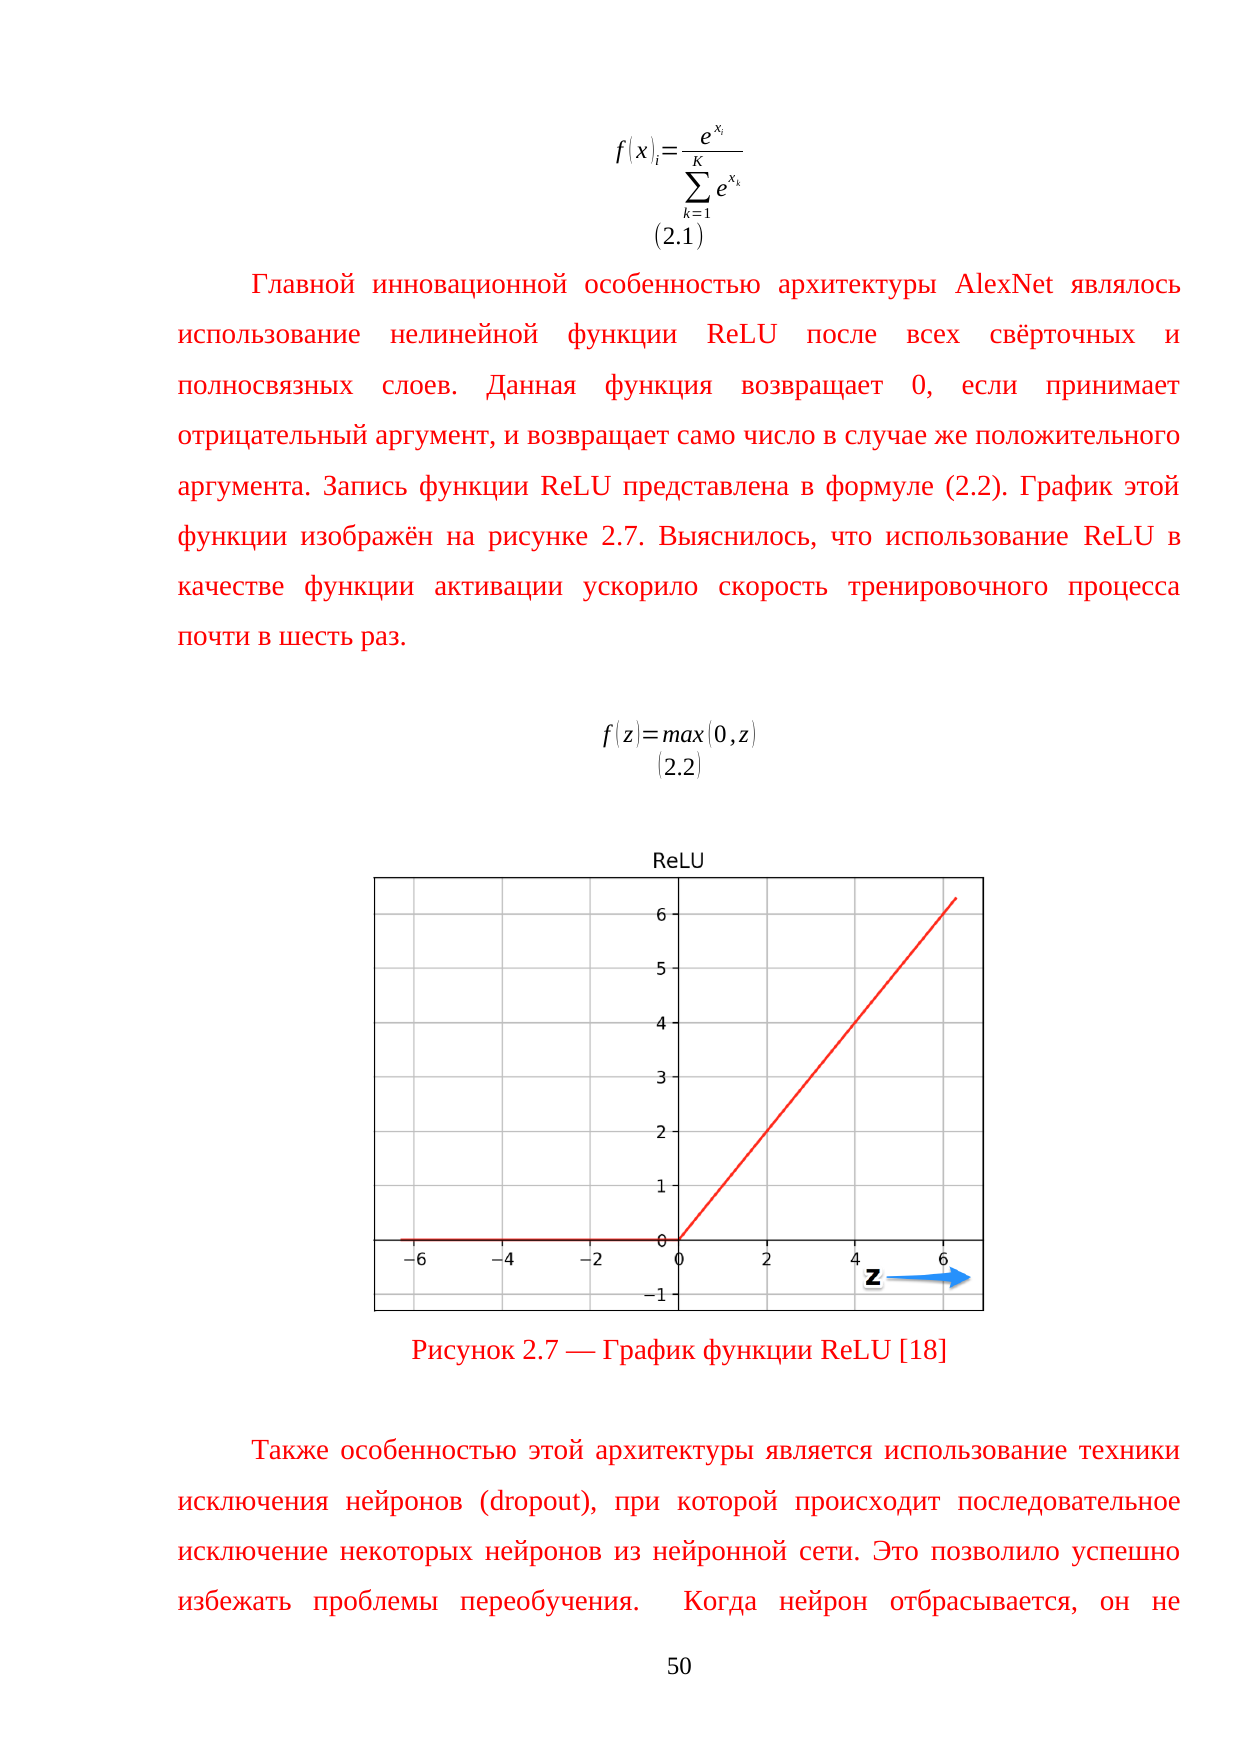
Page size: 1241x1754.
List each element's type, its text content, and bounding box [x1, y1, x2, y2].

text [177, 1432, 1181, 1617]
text Рисунок 2.7 — График функции ReLU [18] [177, 1332, 1181, 1365]
text Главной инновационной особенностью архитектуры AlexNet являлось использование нелинейной функции ReLU после всех свёрточных и полносвязных слоев. Данная функция возвращает 0, если принимает отрицательный аргумент, и возвращает само число в случае же положительного аргумента. Запись функции ReLU представлена в формуле (2.2). График этой функции изображён на рисунке 2.7. Выяснилось, что использование ReLU в качестве функции активации ускорило скорость тренировочного процесса почти в шесть раз. [177, 266, 1181, 652]
picture [371, 846, 988, 1318]
